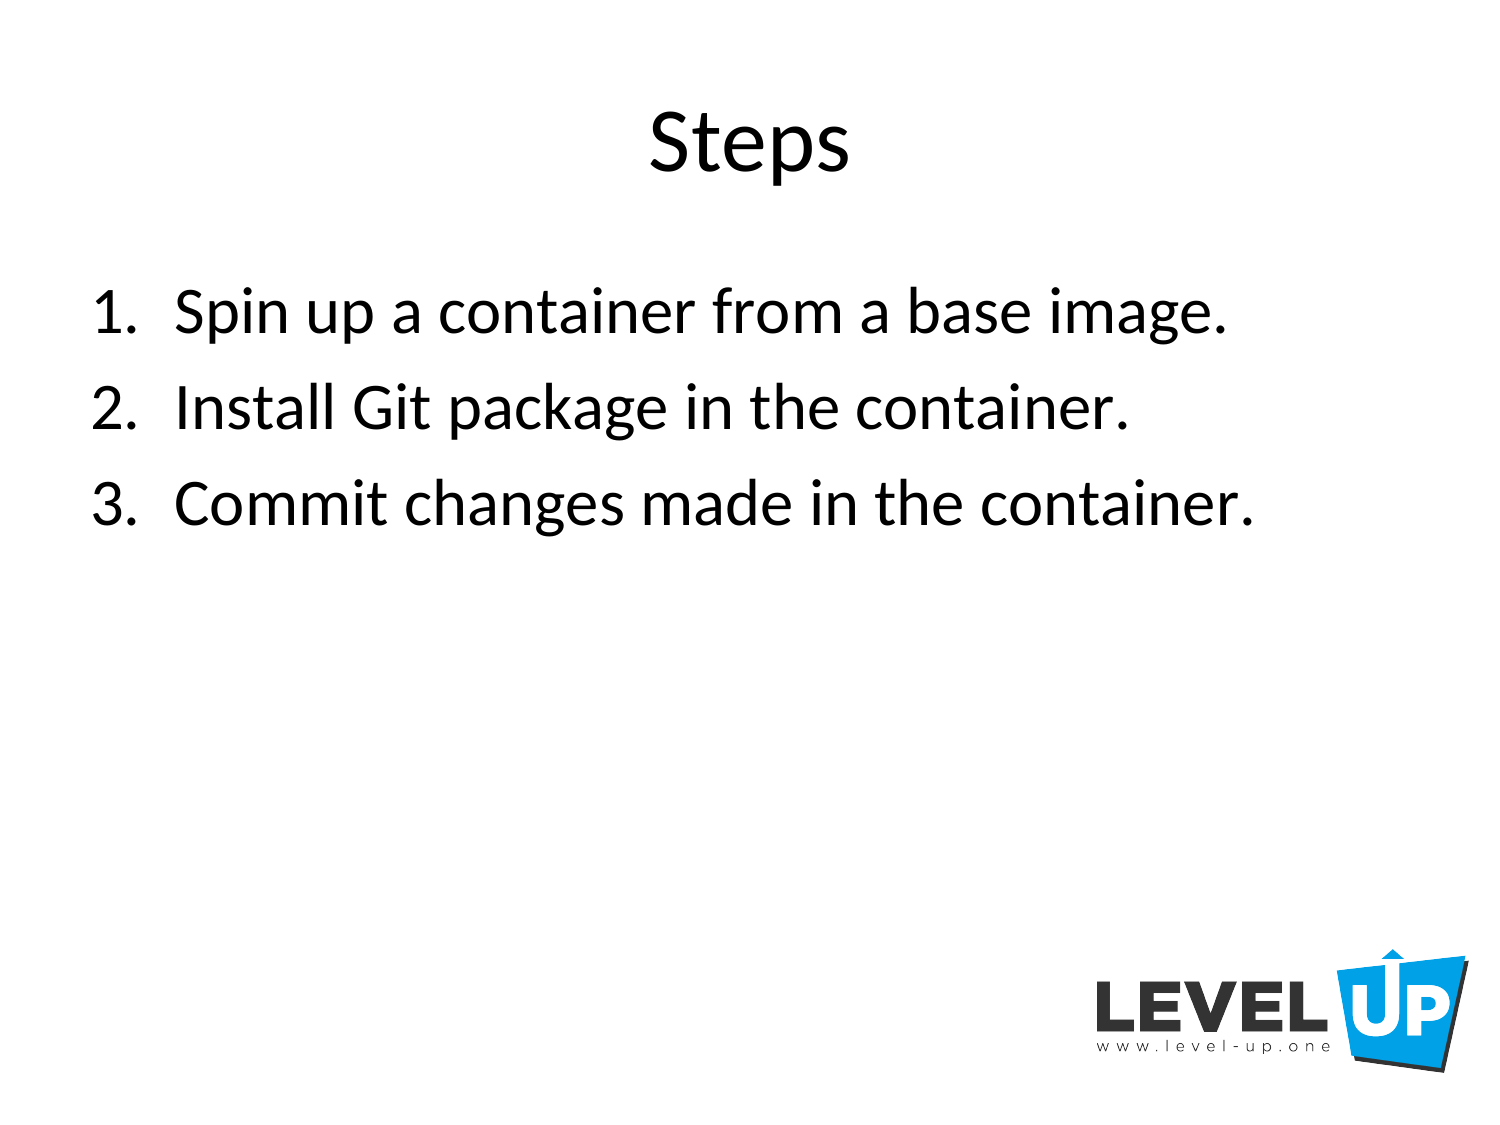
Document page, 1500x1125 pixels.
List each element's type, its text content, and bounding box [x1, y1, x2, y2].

subtitle Steps [126, 83, 1373, 194]
list Install Git package in the container. [90, 365, 1500, 446]
picture [1097, 949, 1469, 1073]
subtitle Commit changes made in the container. [90, 461, 1500, 542]
subtitle Spin up a container from a base image. [90, 269, 1500, 350]
